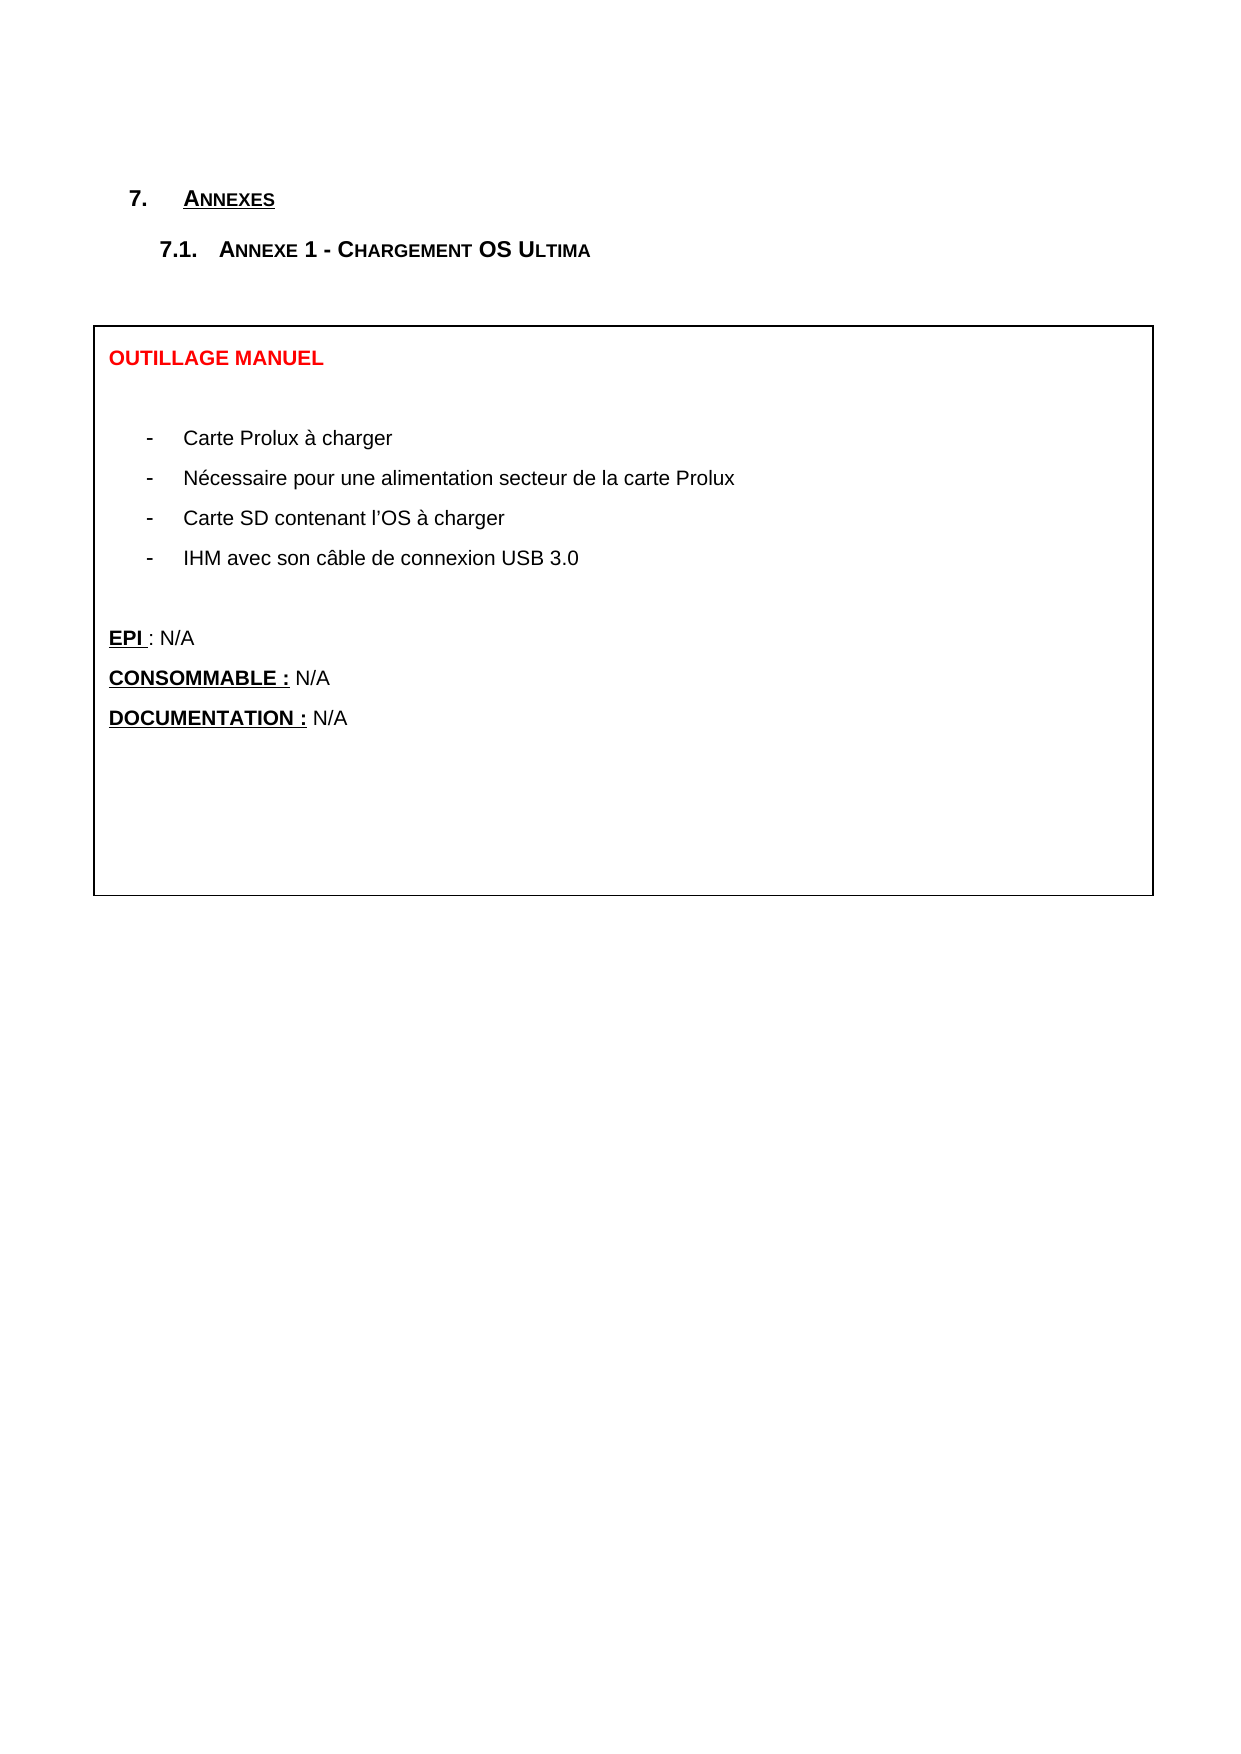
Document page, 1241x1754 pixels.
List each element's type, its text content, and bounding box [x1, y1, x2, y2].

subtitle Annexes [148, 185, 1093, 211]
subtitle Annexe 1 - Chargement OS Ultima [159, 236, 1093, 262]
